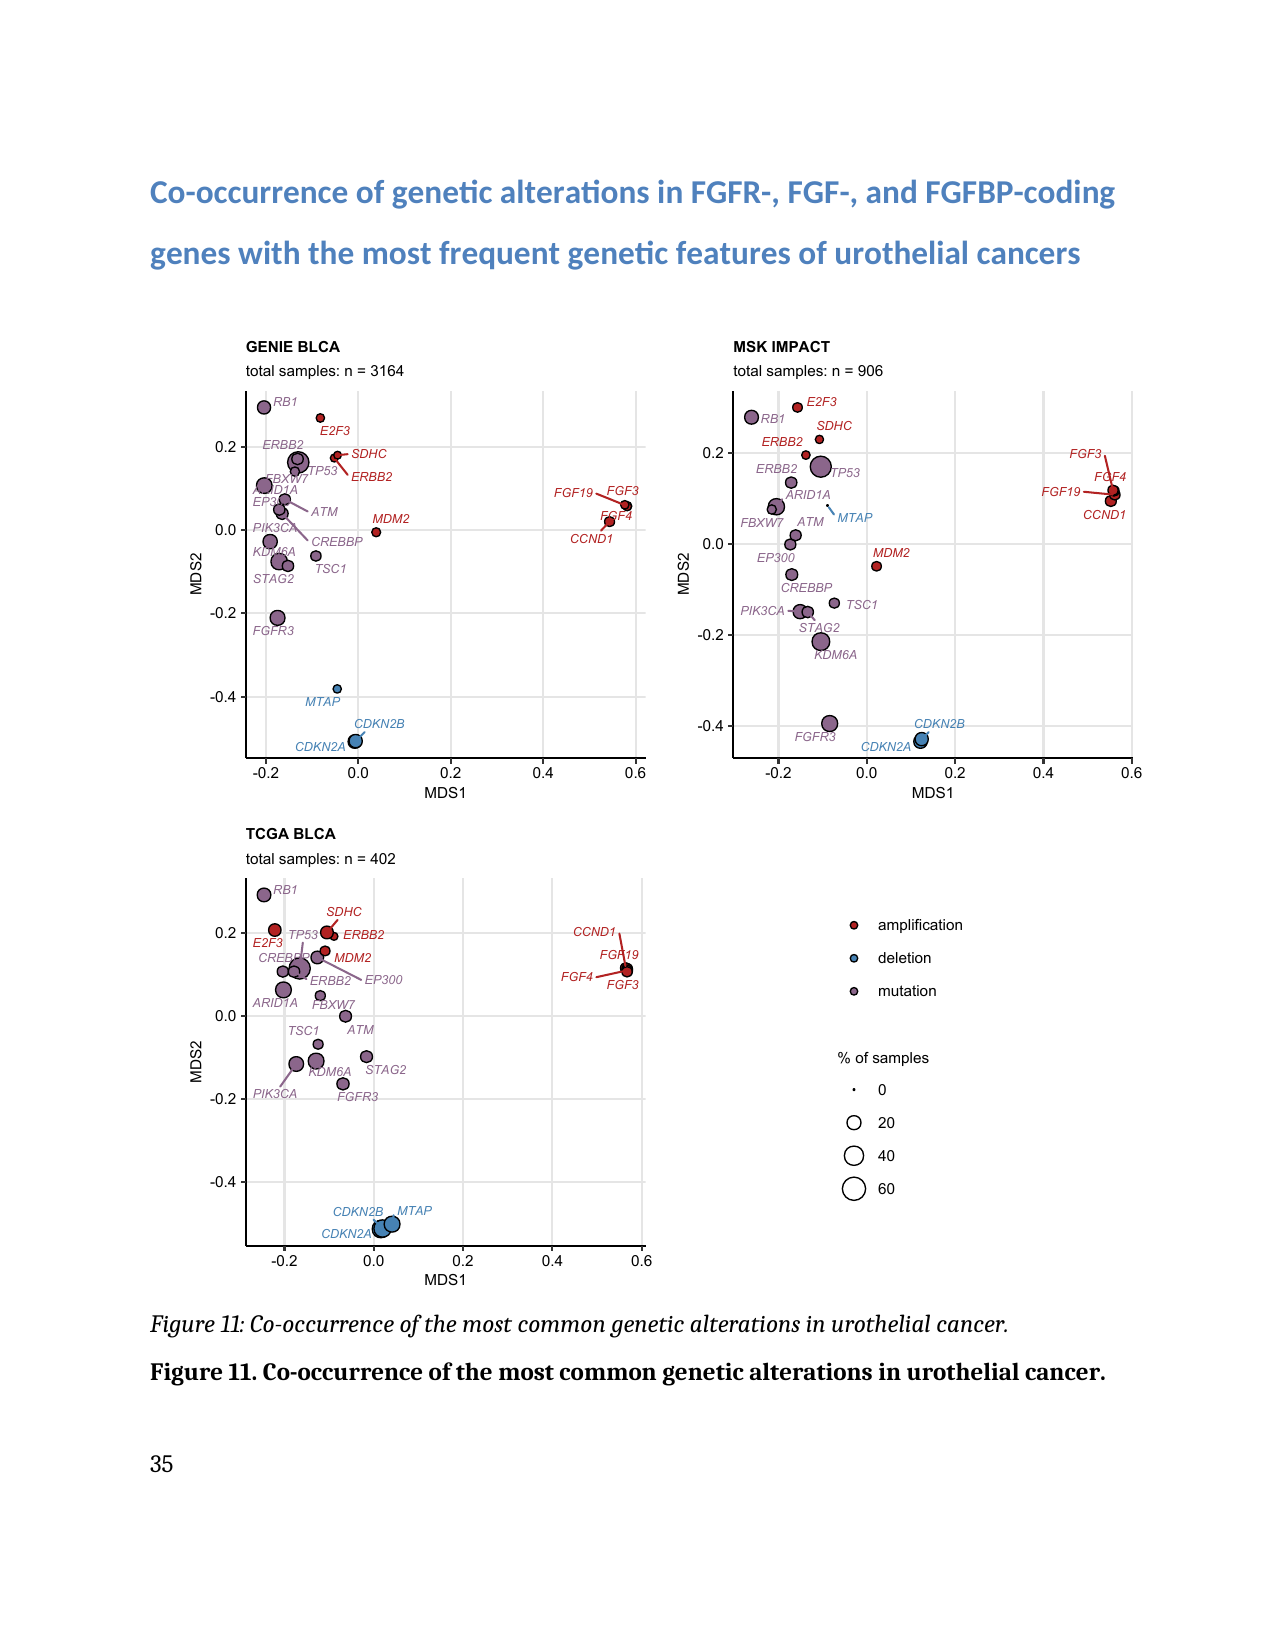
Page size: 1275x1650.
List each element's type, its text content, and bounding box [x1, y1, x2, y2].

text Figure 11: Co-occurrence of the most common genetic alterations in urothelial cancer. [150, 1310, 1125, 1339]
text Figure 11. Co-occurrence of the most common genetic alterations in urothelial cancer. [150, 1357, 1125, 1386]
subtitle Co-occurrence of genetic alterations in FGFR-, FGF-, and FGFBP-coding genes with the most frequent genetic features of urothelial cancers [150, 171, 1125, 273]
